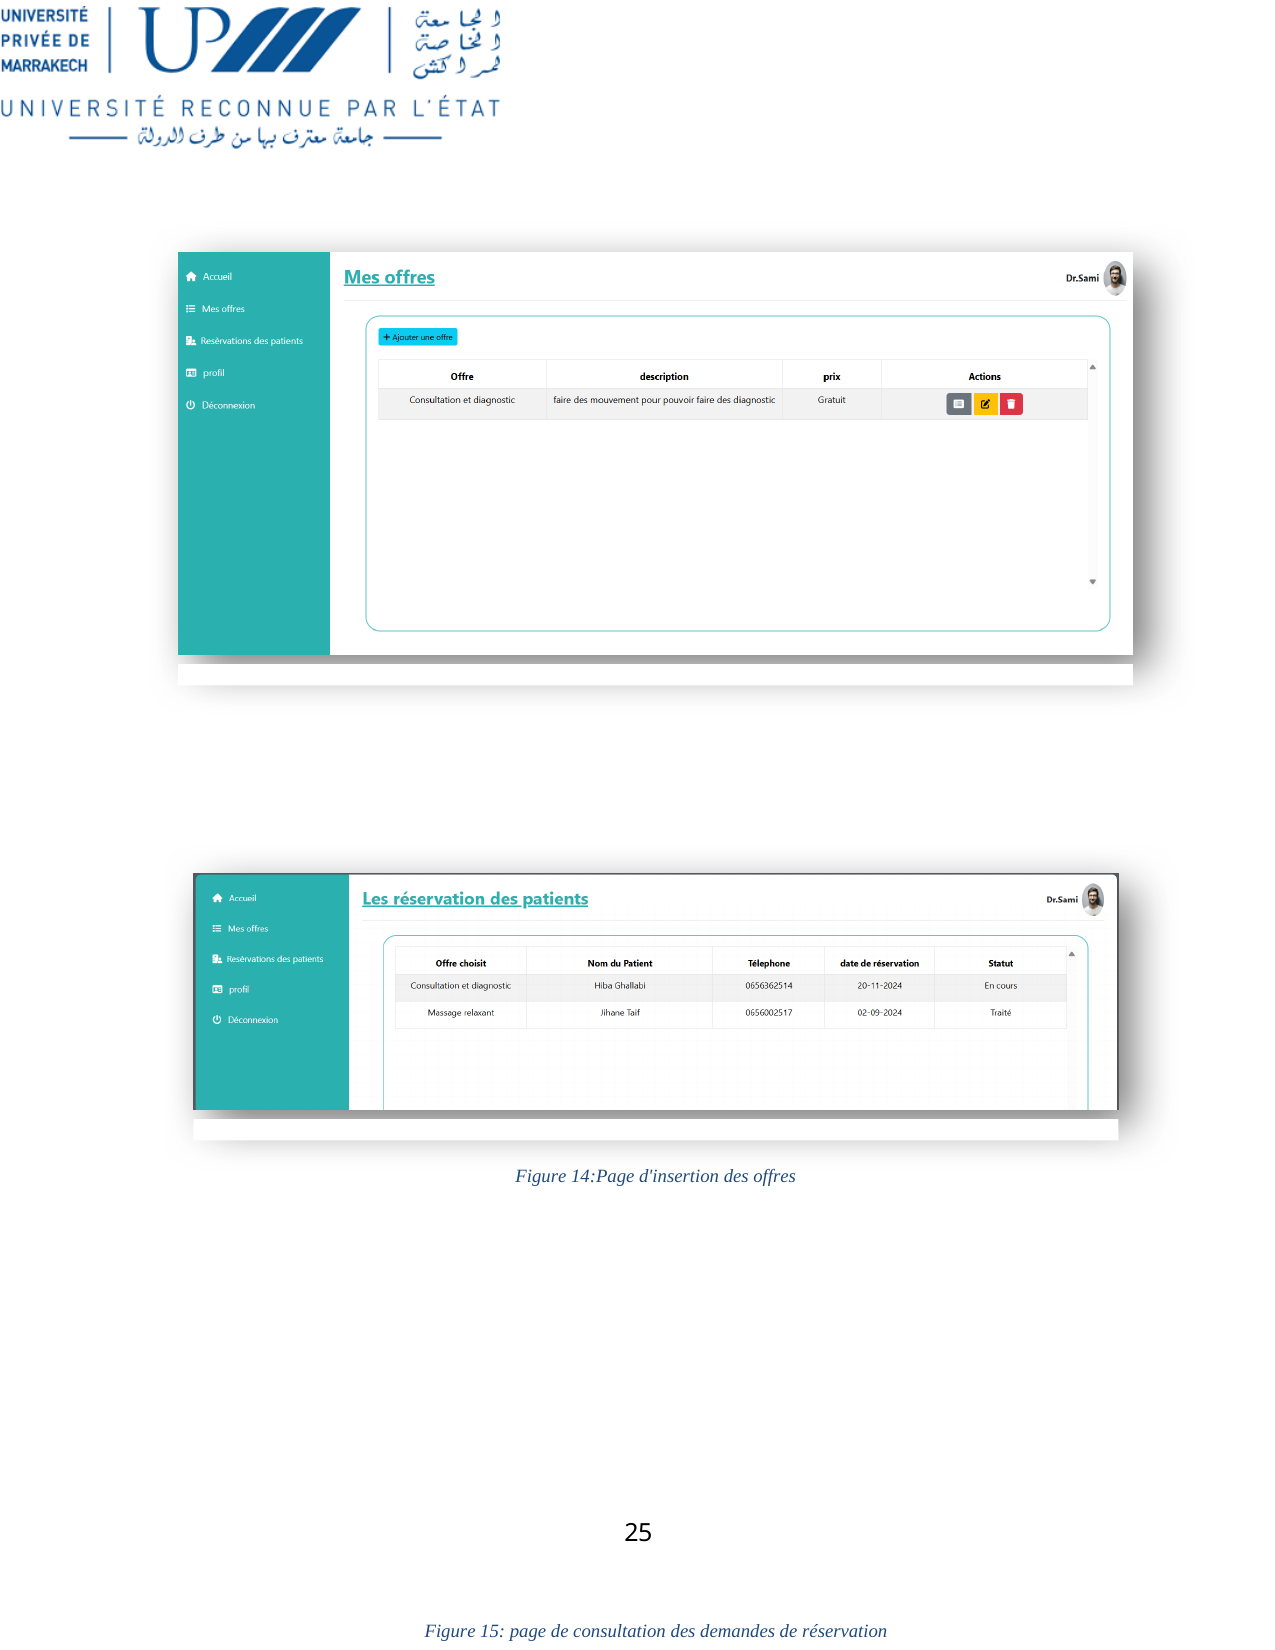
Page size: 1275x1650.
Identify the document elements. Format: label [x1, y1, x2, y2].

picture [178, 252, 1133, 655]
picture [1, 6, 501, 150]
picture [193, 873, 1119, 1110]
